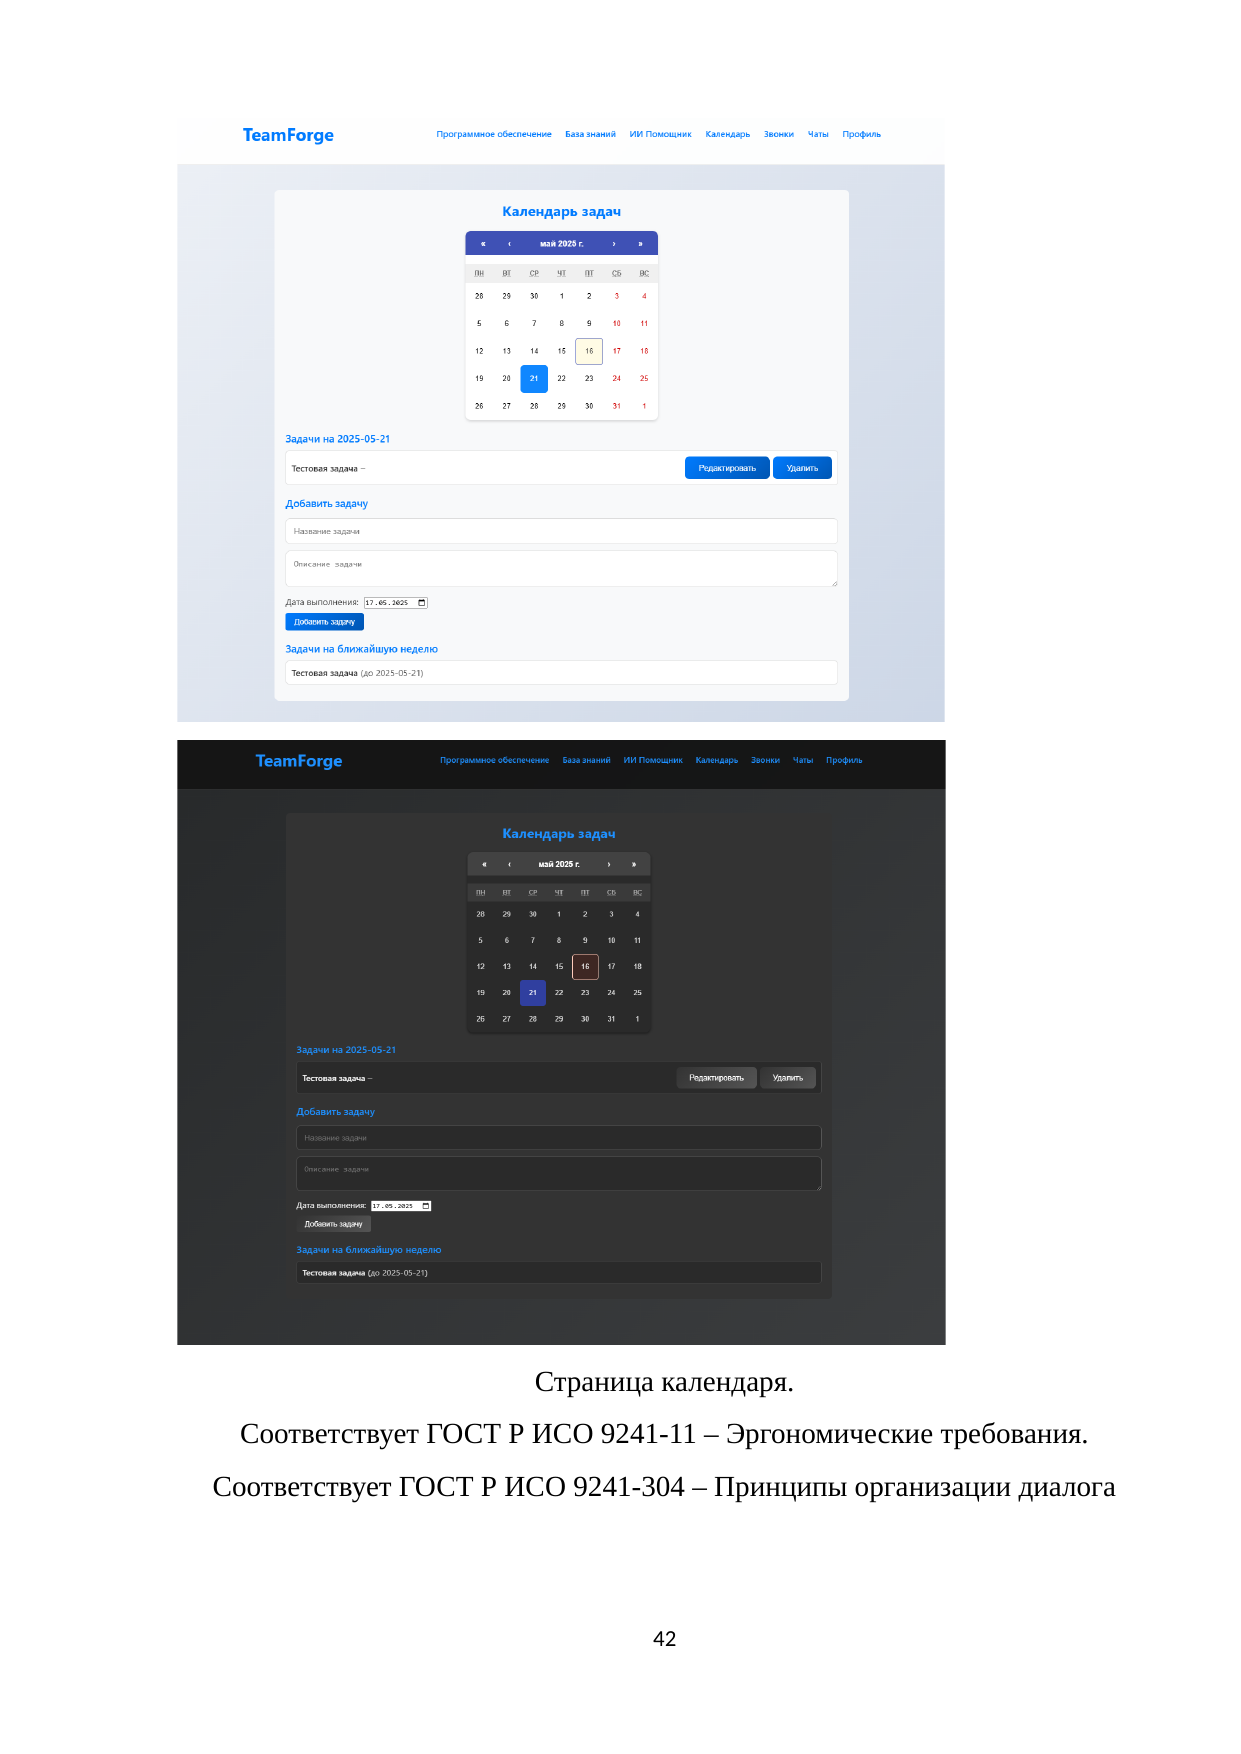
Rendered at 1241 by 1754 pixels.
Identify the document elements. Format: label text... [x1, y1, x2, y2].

text Соответствует ГОСТ Р ИСО 9241-11 – Эргономические требования. [177, 1417, 1152, 1450]
picture [177, 118, 945, 722]
text Страница календаря. [177, 1364, 1152, 1397]
picture [177, 740, 946, 1345]
text Соответствует ГОСТ Р ИСО 9241-304 – Принципы организации диалога [177, 1469, 1152, 1503]
